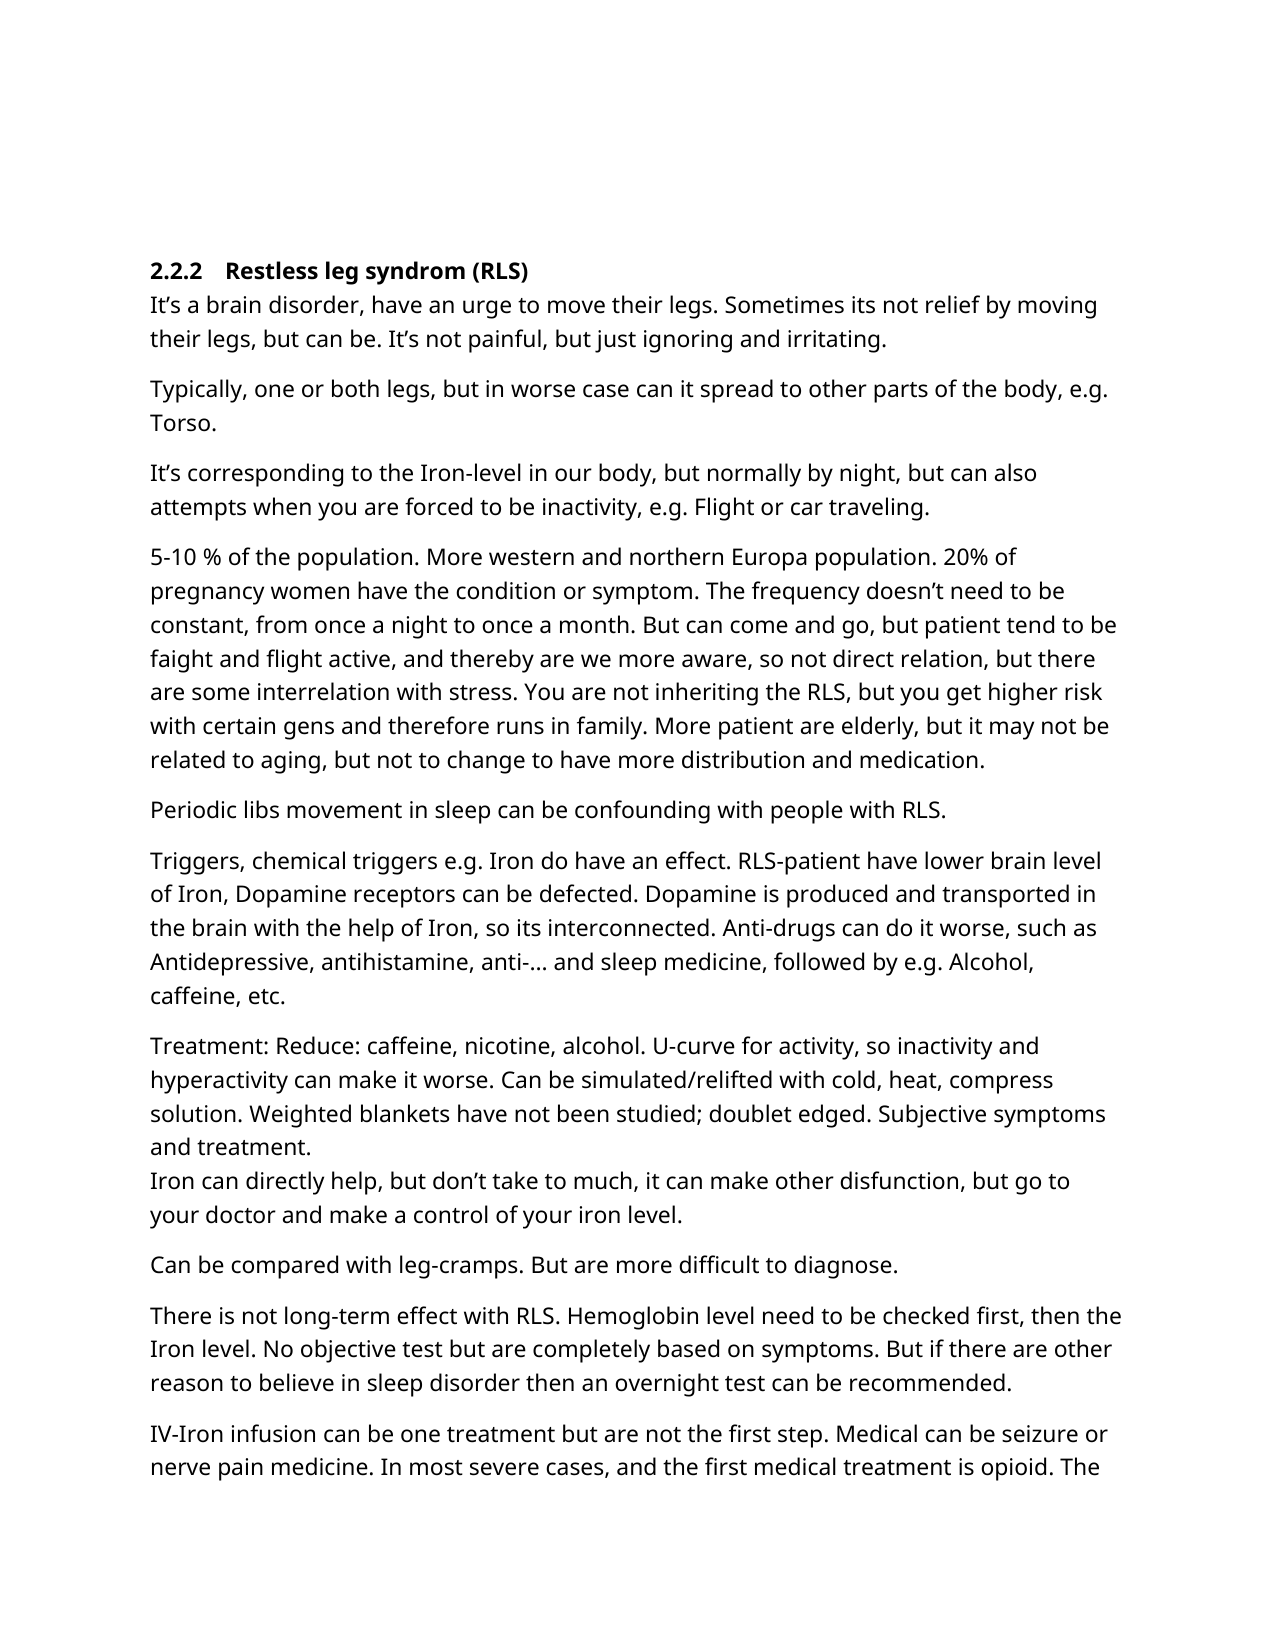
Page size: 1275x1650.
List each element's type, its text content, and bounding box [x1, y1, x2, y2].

text Typically, one or both legs, but in worse case can it spread to other parts of the body, e.g. Torso. [150, 373, 1125, 438]
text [150, 1417, 1125, 1482]
text It’s corresponding to the Iron-level in our body, but normally by night, but can also attempts when you are forced to be inactivity, e.g. Flight or car traveling. [150, 457, 1125, 522]
text Treatment: Reduce: caffeine, nicotine, alcohol. U-curve for activity, so inactivity and hyperactivity can make it worse. Can be simulated/relifted with cold, heat, compress solution. Weighted blankets have not been studied; doublet edged. Subjective symptoms and treatment. Iron can directly help, but don’t take to much, it can make other disfunction, but go to your doctor and make a control of your iron level. [150, 1030, 1125, 1230]
subtitle Restless leg syndrom (RLS) [150, 255, 1125, 286]
text It’s a brain disorder, have an urge to move their legs. Sometimes its not relief by moving their legs, but can be. It’s not painful, but just ignoring and irritating. [150, 289, 1125, 354]
text 5-10 % of the population. More western and northern Europa population. 20% of pregnancy women have the condition or symptom. The frequency doesn’t need to be constant, from once a night to once a month. But can come and go, but patient tend to be faight and flight active, and thereby are we more aware, so not direct relation, but there are some interrelation with stress. You are not inheriting the RLS, but you get higher risk with certain gens and therefore runs in family. More patient are elderly, but it may not be related to aging, but not to change to have more distribution and medication. [150, 541, 1125, 775]
text Periodic libs movement in sleep can be confounding with people with RLS. [150, 794, 1125, 825]
text Triggers, chemical triggers e.g. Iron do have an effect. RLS-patient have lower brain level of Iron, Dopamine receptors can be defected. Dopamine is produced and transported in the brain with the help of Iron, so its interconnected. Anti-drugs can do it worse, such as Antidepressive, antihistamine, anti-… and sleep medicine, followed by e.g. Alcohol, caffeine, etc. [150, 844, 1125, 1011]
text There is not long-term effect with RLS. Hemoglobin level need to be checked first, then the Iron level. No objective test but are completely based on symptoms. But if there are other reason to believe in sleep disorder then an overnight test can be recommended. [150, 1299, 1125, 1398]
text Can be compared with leg-cramps. But are more difficult to diagnose. [150, 1249, 1125, 1280]
